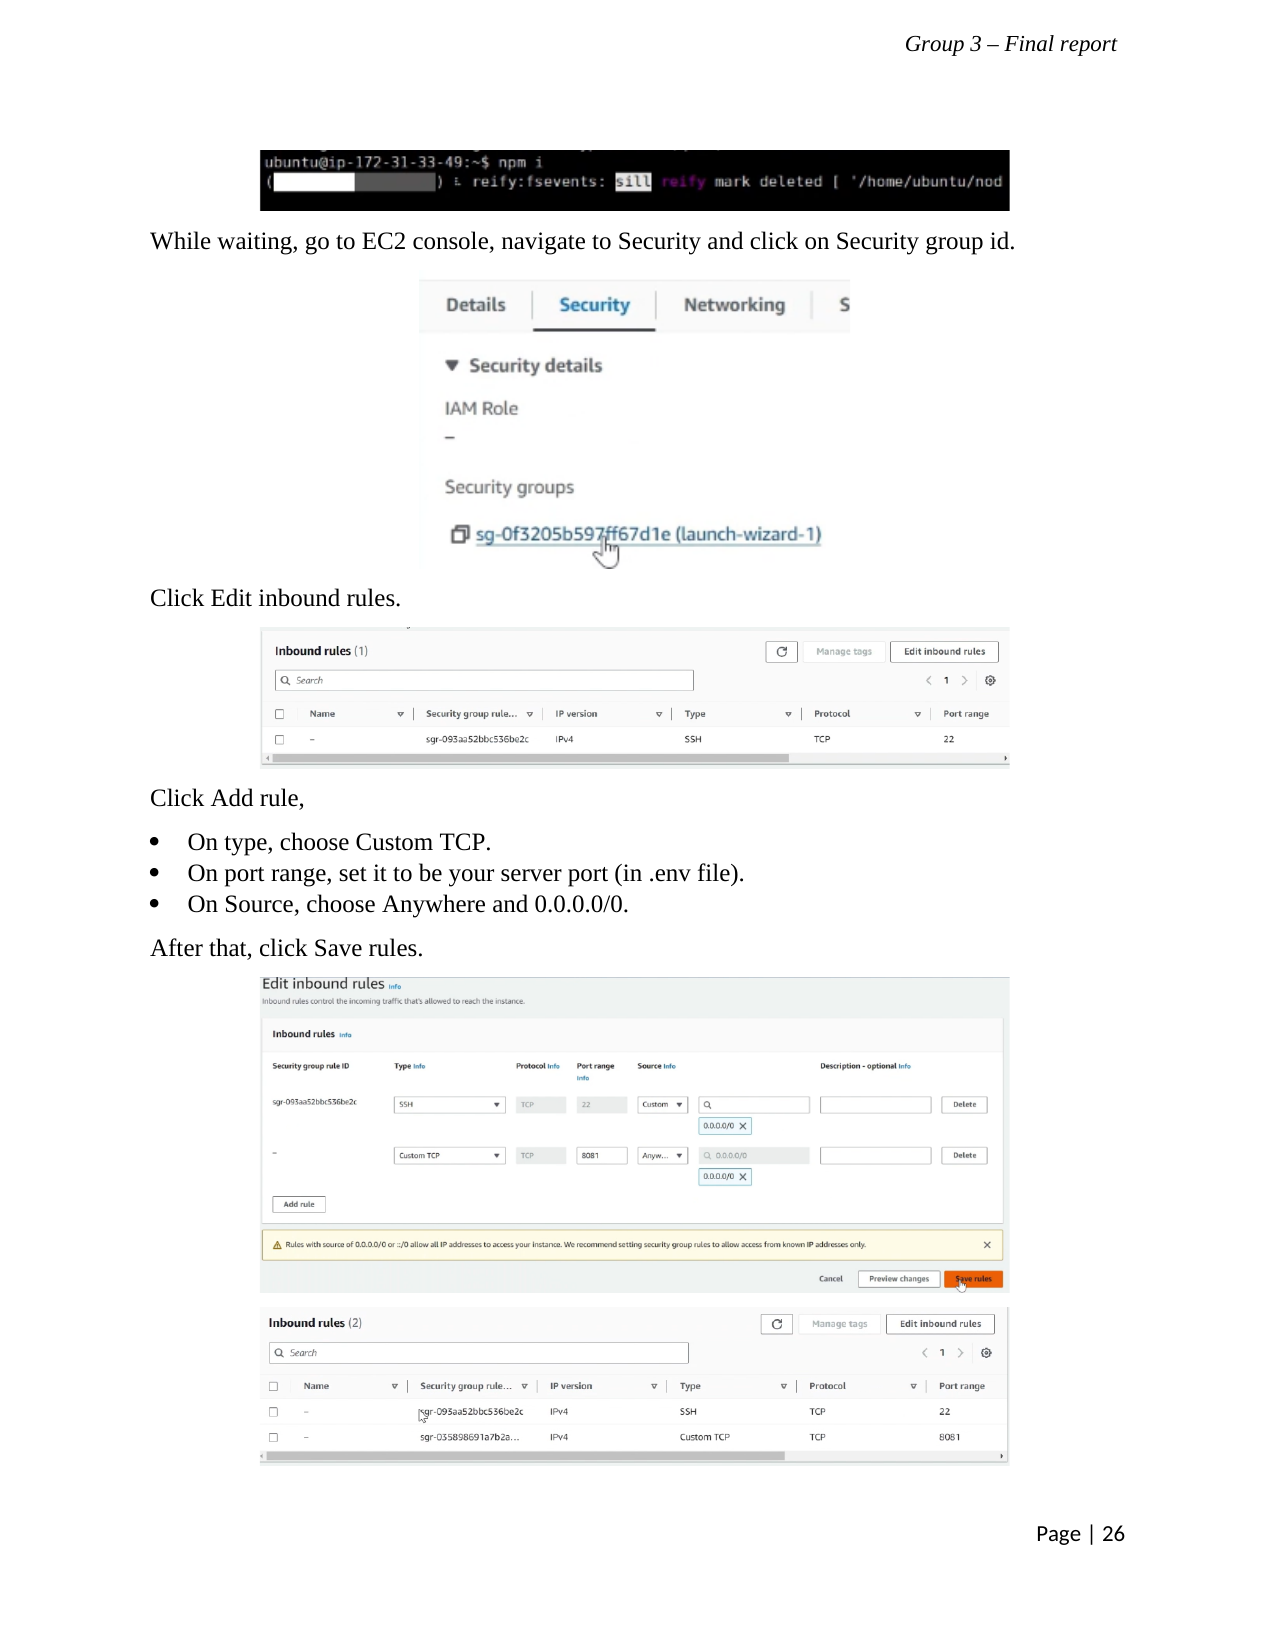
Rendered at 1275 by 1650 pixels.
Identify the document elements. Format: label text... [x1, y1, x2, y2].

text While waiting, go to EC2 console, navigate to Security and click on Security group id. [150, 226, 1119, 255]
list On Source, choose Anywhere and 0.0.0.0/0. [150, 889, 1119, 918]
text After that, click Save rules. [150, 933, 1119, 962]
picture [259, 977, 1010, 1293]
picture [259, 150, 1010, 211]
list On port range, set it to be your server port (in .env file). [150, 858, 1119, 887]
picture [259, 627, 1010, 769]
list On type, choose Custom TCP. [150, 827, 1119, 856]
text Click Edit inbound rules. [150, 583, 1119, 612]
text Click Add rule, [150, 783, 1119, 812]
picture [259, 1307, 1010, 1466]
picture [419, 270, 851, 569]
